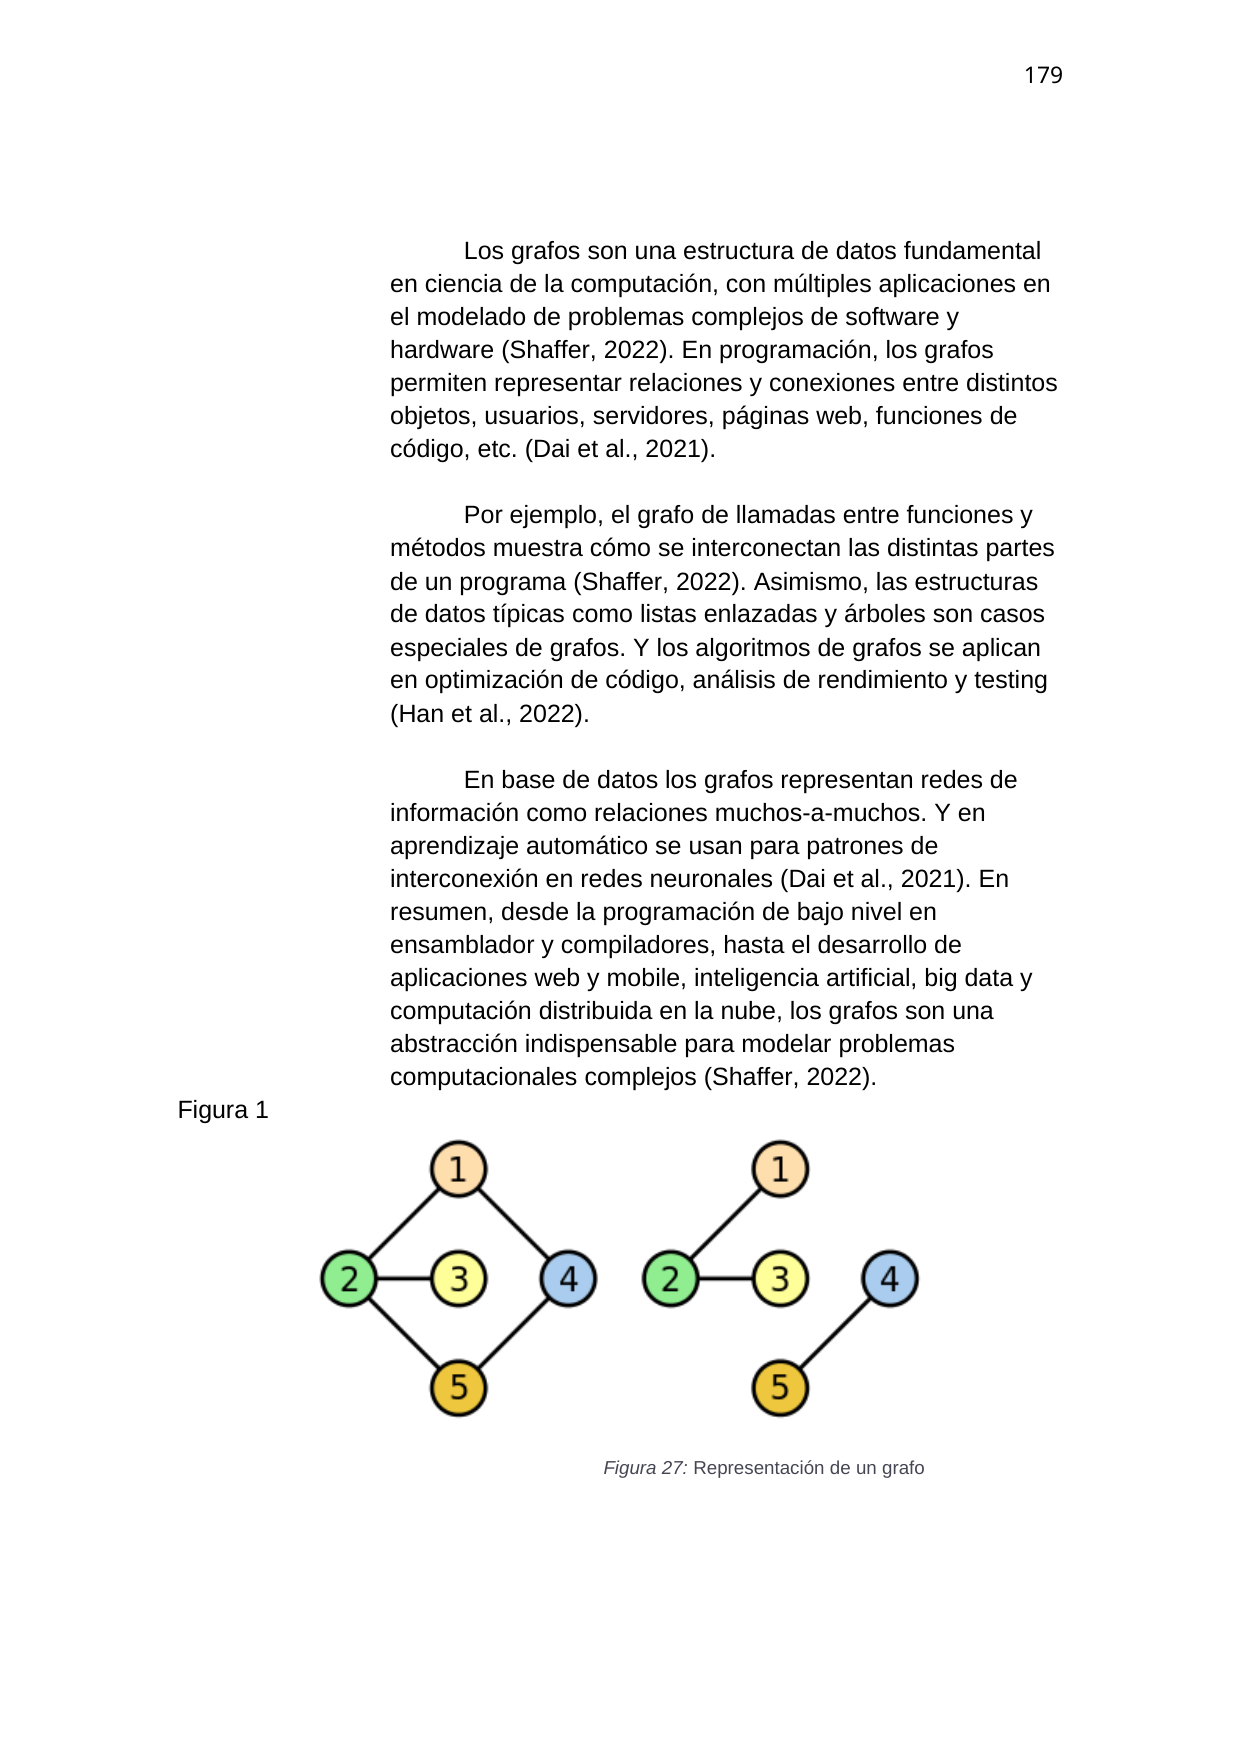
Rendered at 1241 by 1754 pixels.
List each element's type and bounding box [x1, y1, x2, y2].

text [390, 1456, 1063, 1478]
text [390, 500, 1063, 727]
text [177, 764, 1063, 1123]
picture [307, 1127, 933, 1431]
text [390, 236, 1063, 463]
